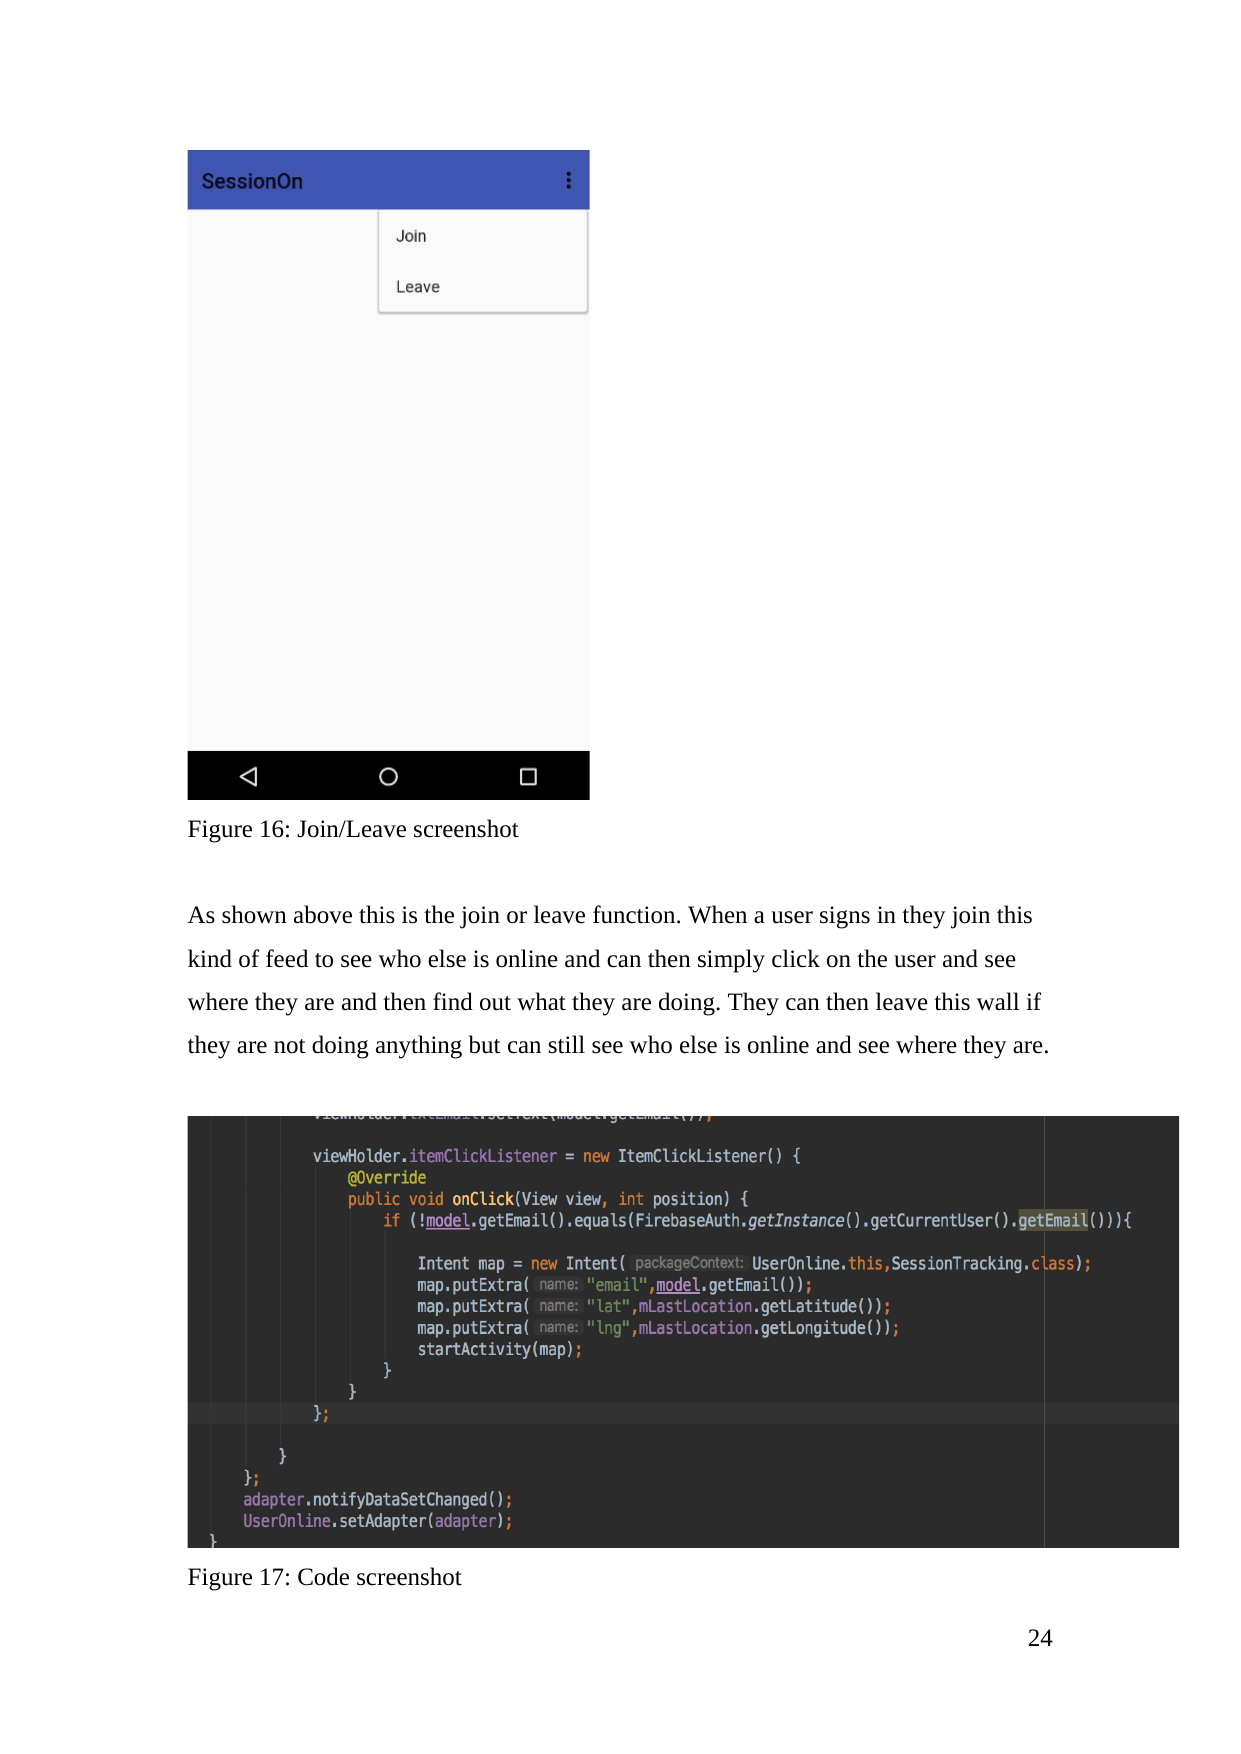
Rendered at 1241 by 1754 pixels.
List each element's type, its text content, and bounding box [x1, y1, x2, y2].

text As shown above this is the join or leave function. When a user signs in they join this kind of feed to see who else is online and can then simply click on the user and see where they are and then find out what they are doing. They can then leave this wall if they are not doing anything but can still see who else is online and see where they are. [187, 901, 1053, 1059]
picture [187, 150, 590, 800]
picture [187, 1116, 1180, 1548]
text Figure 17: Code screenshot [187, 1562, 1053, 1591]
text Figure 16: Join/Leave screenshot [187, 814, 1053, 843]
